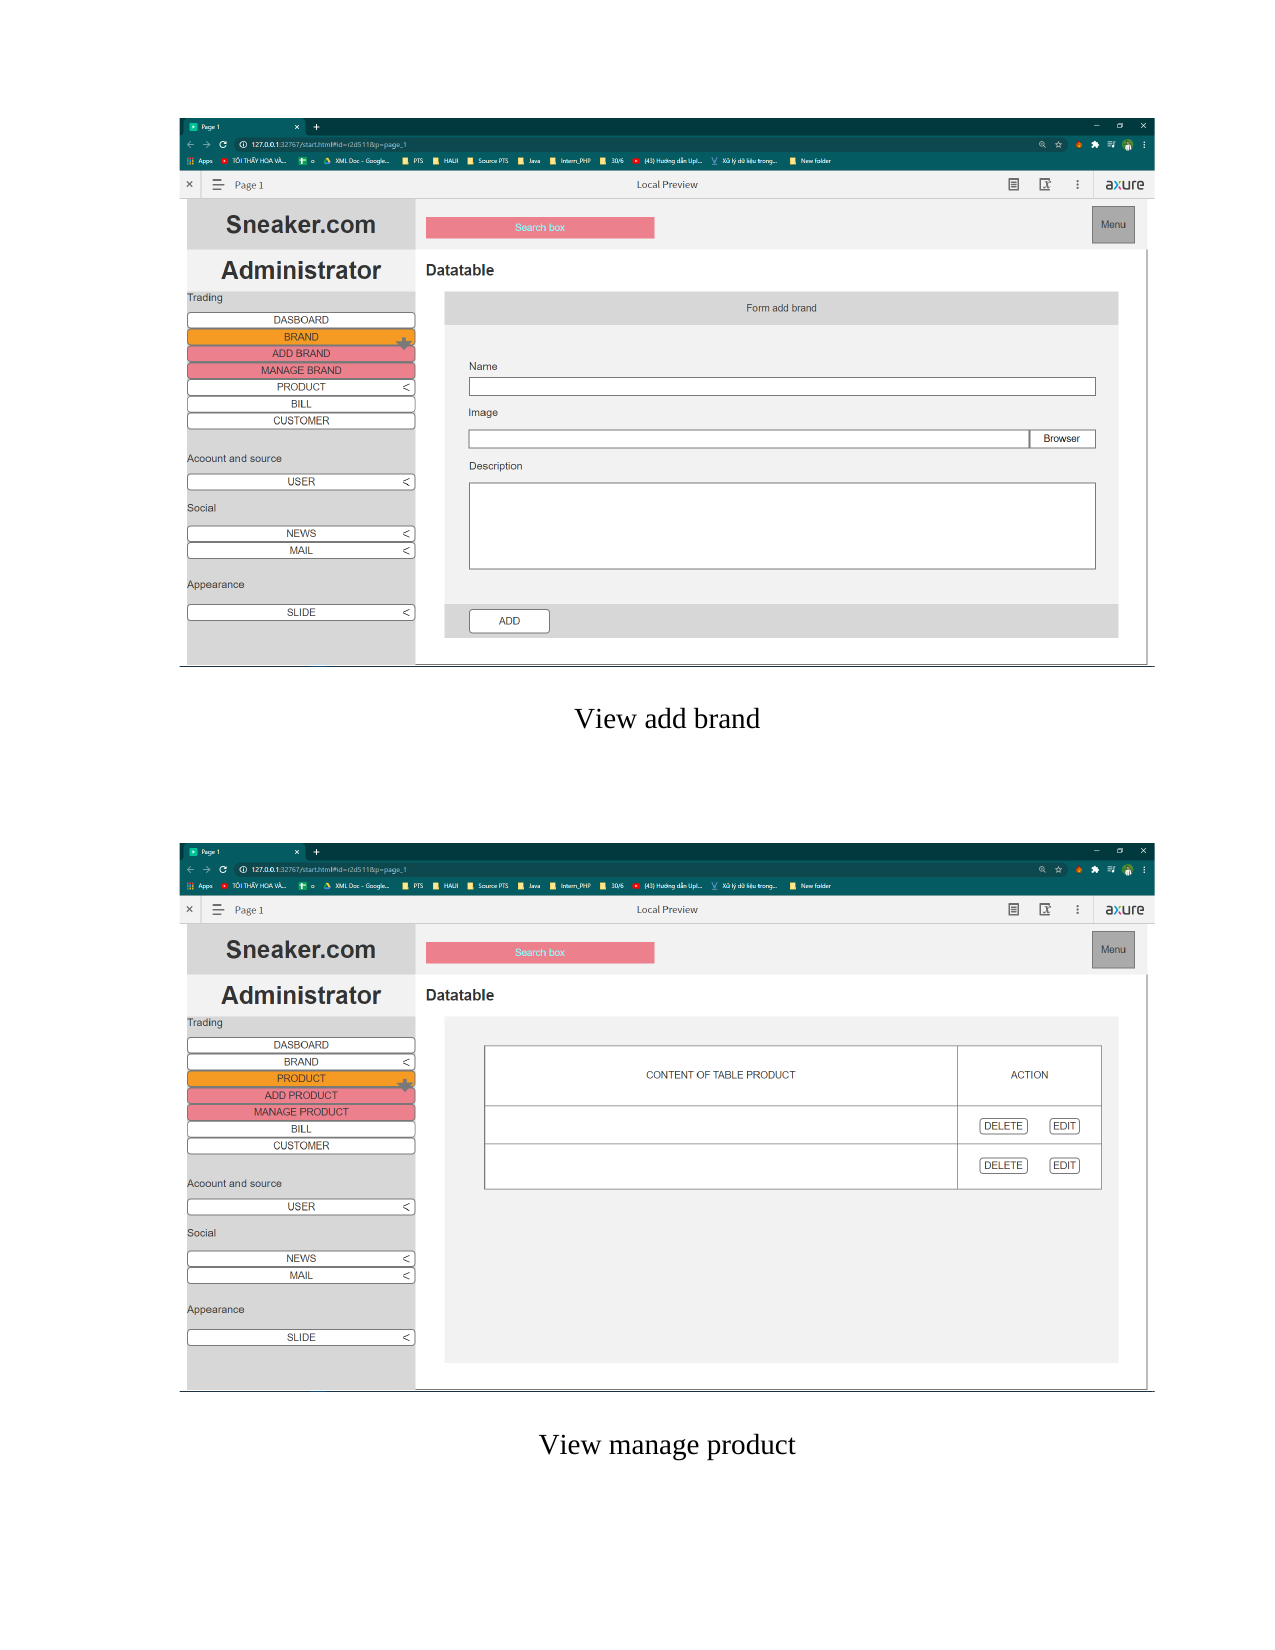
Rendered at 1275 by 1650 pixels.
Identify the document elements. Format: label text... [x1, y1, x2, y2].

picture [179, 118, 1155, 667]
picture [179, 843, 1155, 1392]
text View add brand [177, 701, 1157, 735]
text View manage product [177, 1427, 1157, 1460]
